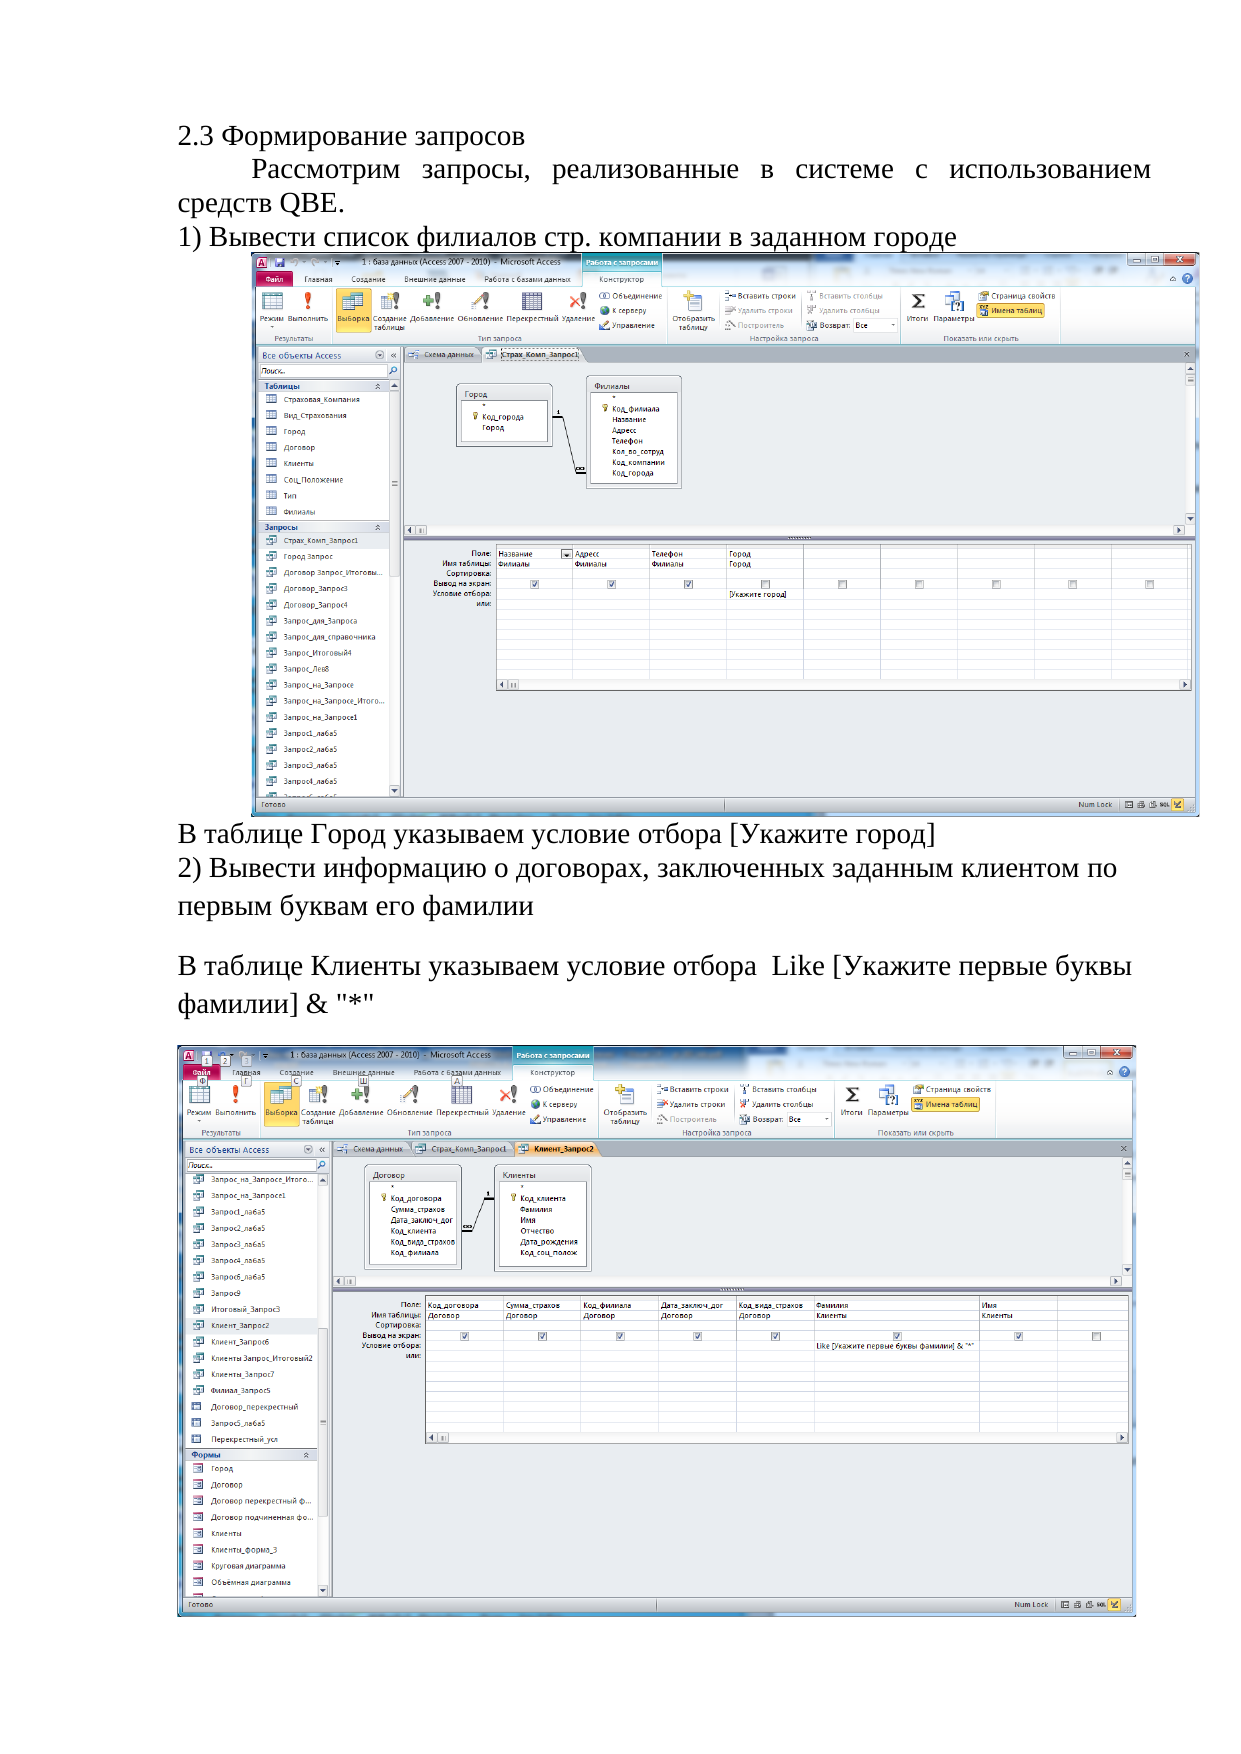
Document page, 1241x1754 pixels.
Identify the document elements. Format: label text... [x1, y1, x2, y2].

picture [251, 252, 1200, 817]
text 2) Вывести информацию о договорах, заключенных заданным клиентом по первым буквам его фамилии [177, 850, 1152, 922]
picture [177, 1045, 1137, 1617]
text 2.3 Формирование запросов [177, 118, 1152, 152]
text В таблице Город указываем условие отбора [Укажите город] [177, 816, 1152, 850]
text Рассмотрим запросы, реализованные в системе с использованием средств QBE. [177, 152, 1152, 219]
text В таблице Клиенты указываем условие отбора Like [Укажите первые буквы фамилии] & "*" [177, 948, 1152, 1020]
text 1) Вывести список филиалов стр. компании в заданном городе [177, 219, 1152, 252]
